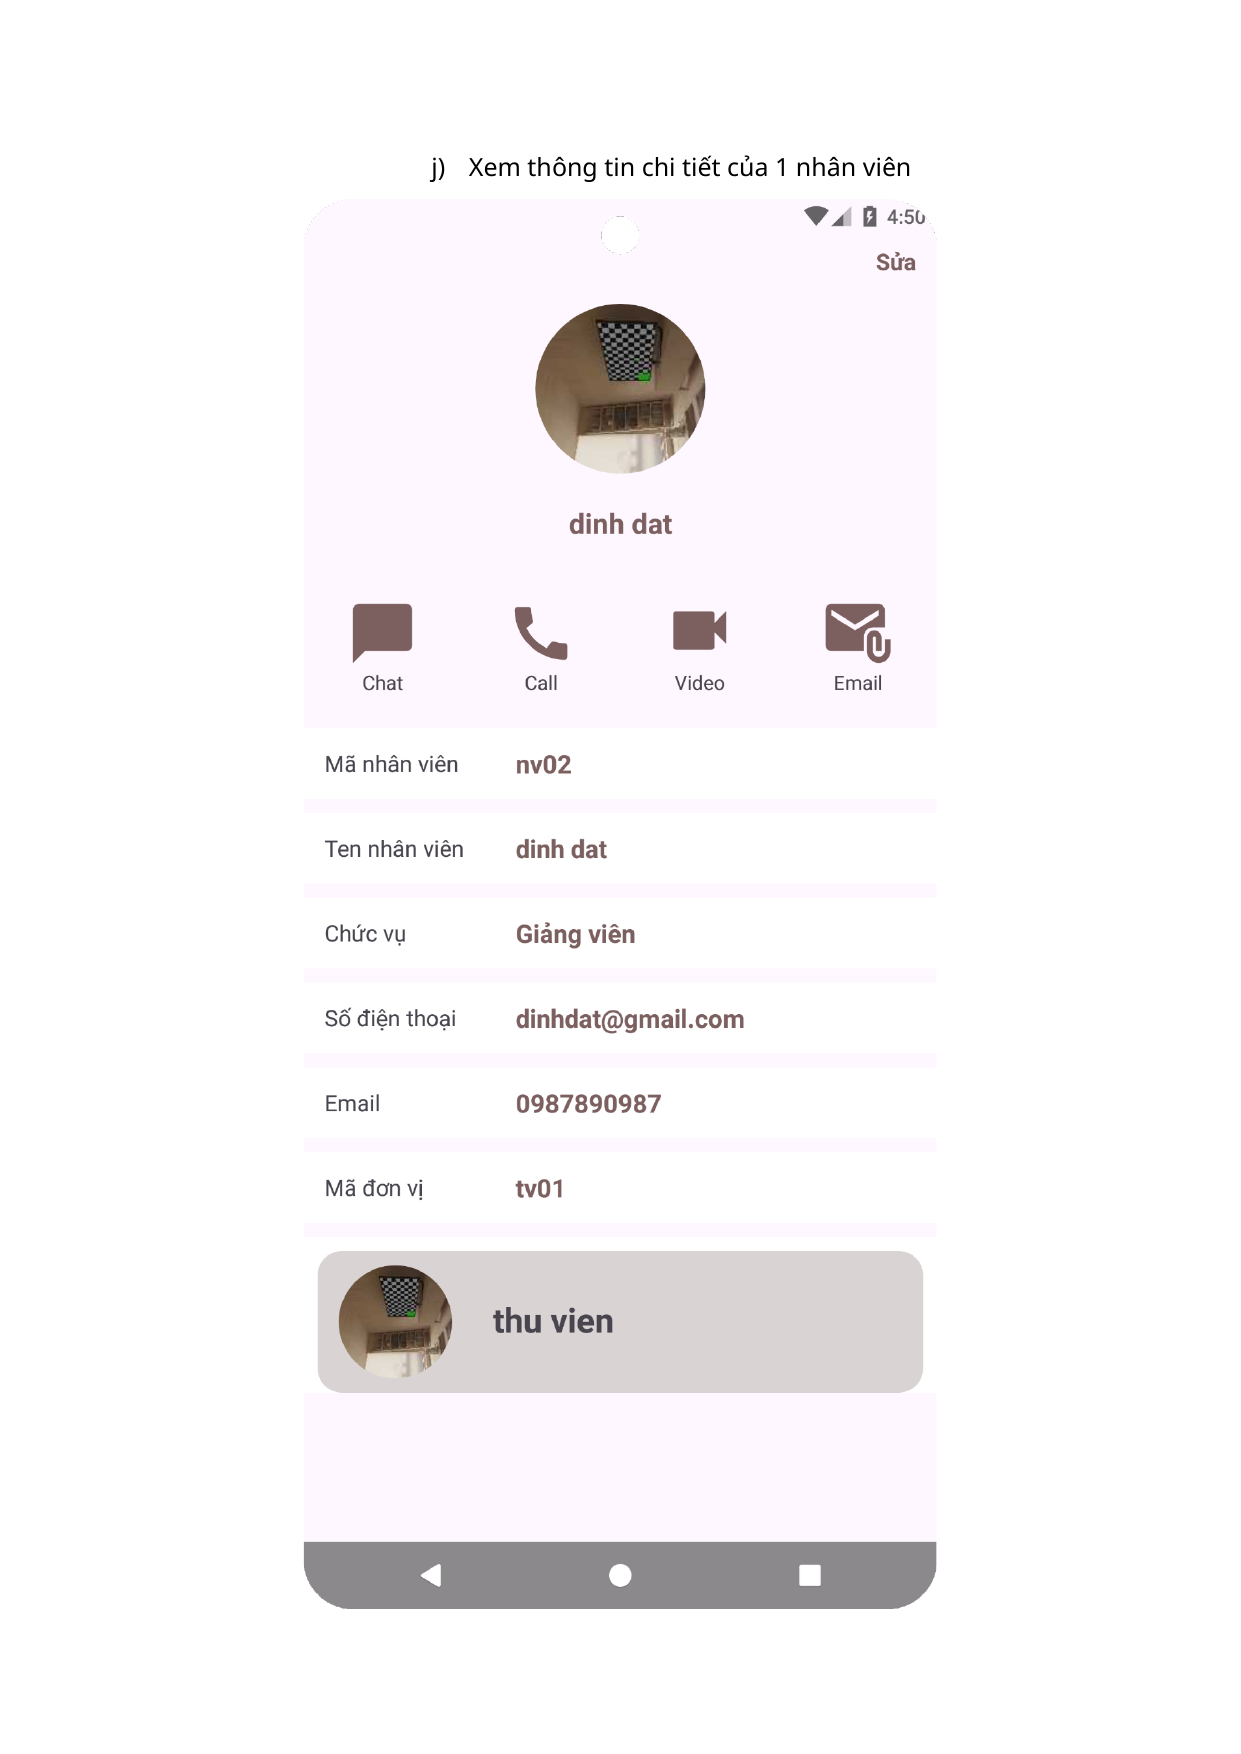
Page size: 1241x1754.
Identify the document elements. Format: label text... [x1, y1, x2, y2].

picture [303, 199, 937, 1609]
list Xem thông tin chi tiết của 1 nhân viên [431, 150, 1090, 184]
